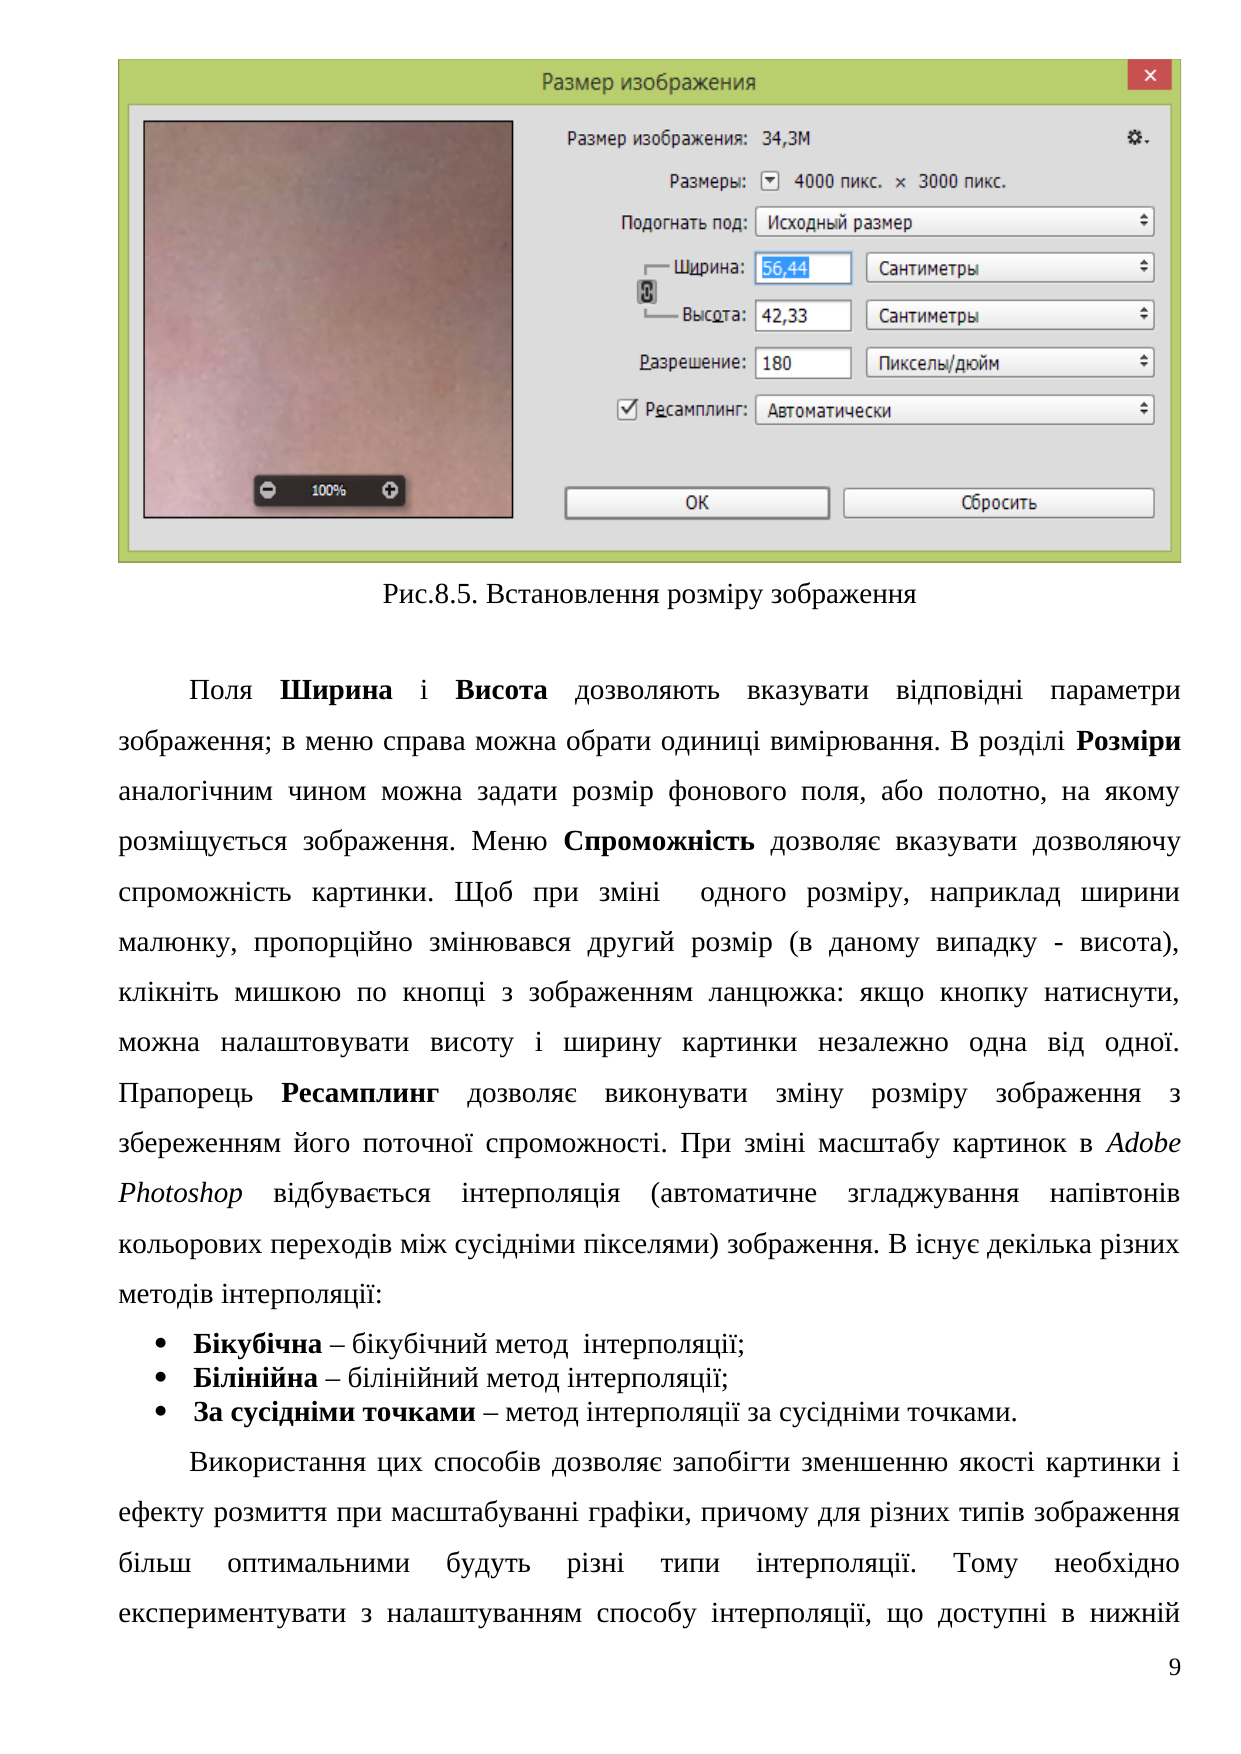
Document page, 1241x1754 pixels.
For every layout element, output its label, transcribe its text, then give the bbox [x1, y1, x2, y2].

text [118, 1444, 1181, 1629]
list Бікубічна – бікубічний метод інтерполяції; [156, 1326, 1181, 1360]
text Поля Ширина і Висота дозволяють вказувати відповідні параметри зображення; в меню справа можна обрати одиниці вимірювання. В розділі Розміри аналогічним чином можна задати розмір фонового поля, або полотно, на якому розміщується зображення. Меню Спроможність дозволяє вказувати дозволяючу спроможність картинки. Щоб при зміні одного розміру, наприклад ширини малюнку, пропорційно змінювався другий розмір (в даному випадку - висота), клікніть мишкою по кнопці з зображенням ланцюжка: якщо кнопку натиснути, можна налаштовувати висоту і ширину картинки незалежно одна від одної. Прапорець Ресамплинг дозволяє виконувати зміну розміру зображення з збереженням його поточної спроможності. При зміні масштабу картинок в Adobe Photoshop відбувається інтерполяція (автоматичне згладжування напівтонів кольорових переходів між сусідніми пікселями) зображення. В існує декілька різних методів інтерполяції: [118, 672, 1181, 1310]
list Білінійна – білінійний метод інтерполяції; [156, 1360, 1181, 1394]
list За сусідніми точками – метод інтерполяції за сусідніми точками. [156, 1394, 1181, 1427]
picture [118, 59, 1182, 563]
text Рис.8.5. Встановлення розміру зображення [118, 577, 1181, 610]
